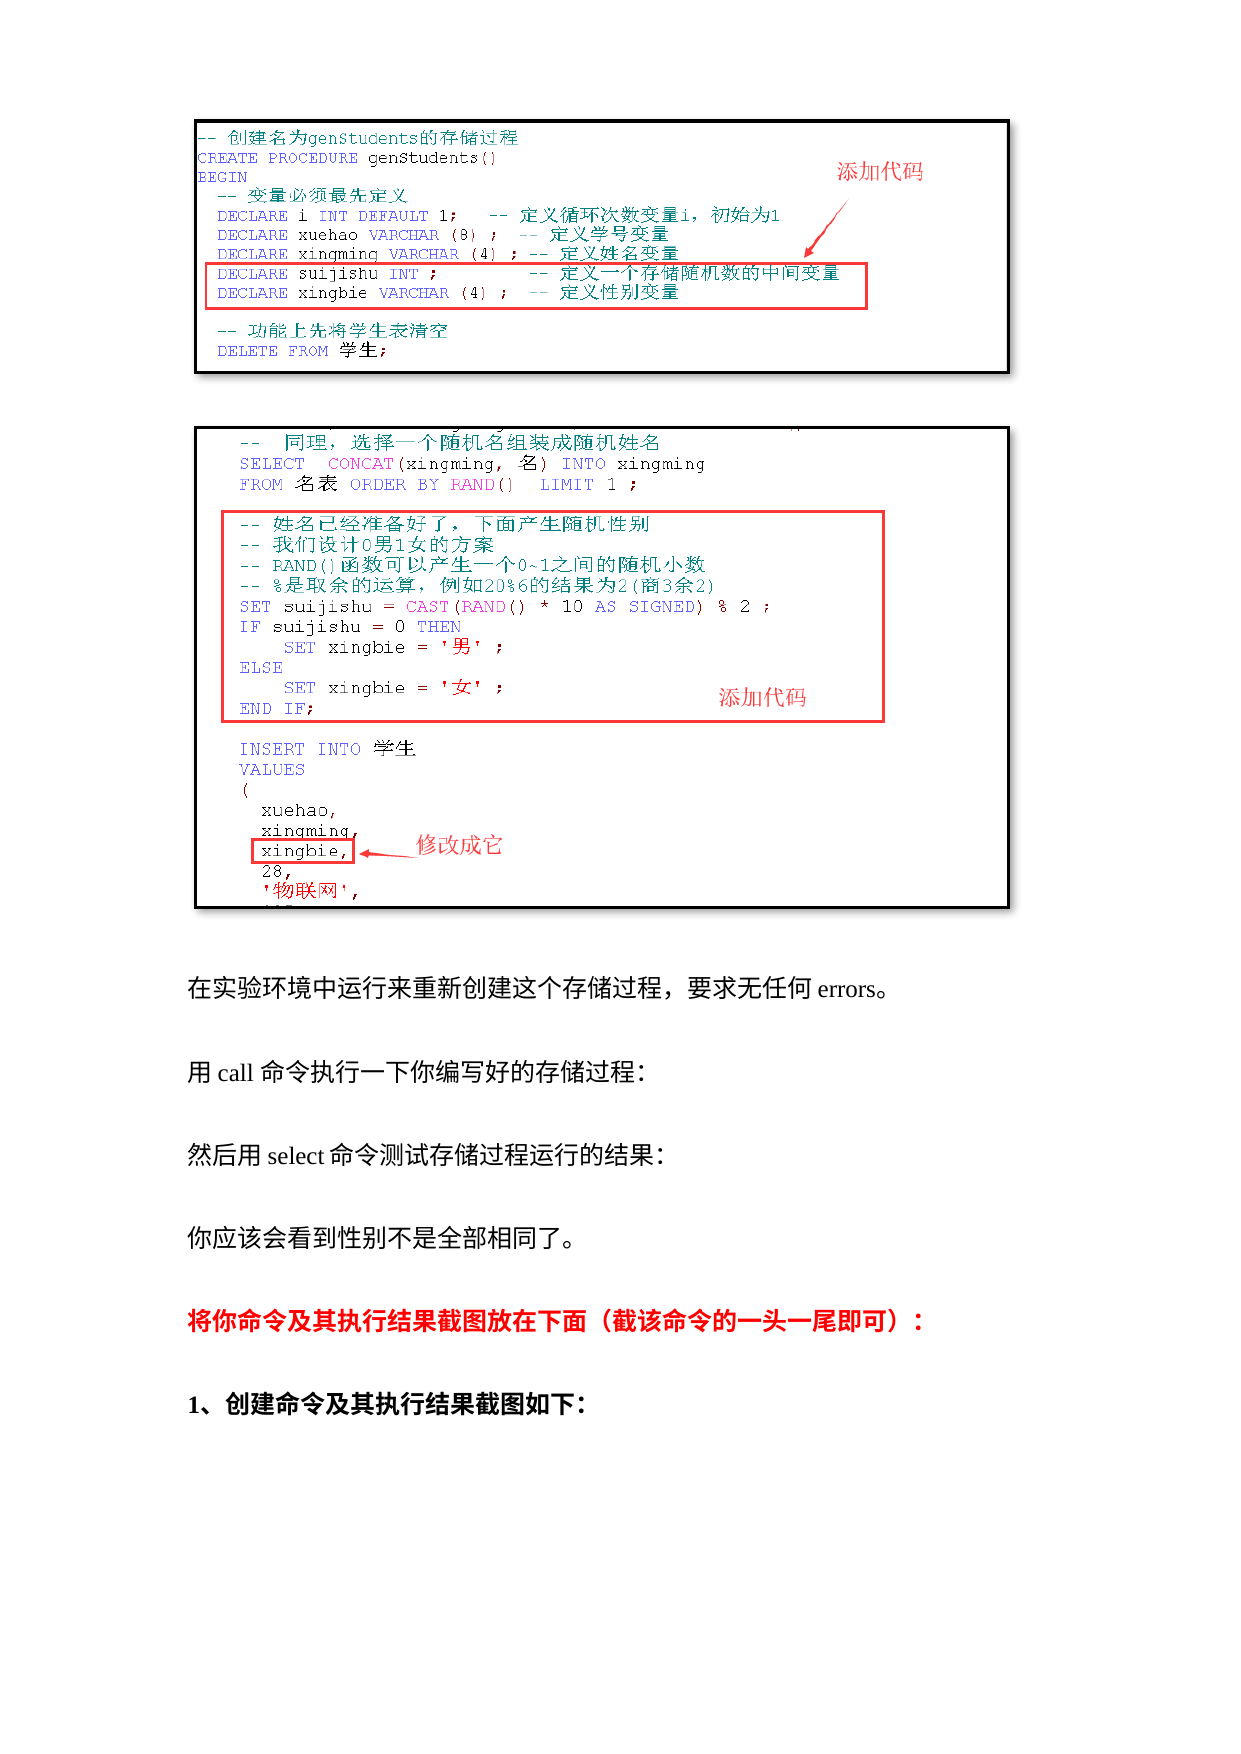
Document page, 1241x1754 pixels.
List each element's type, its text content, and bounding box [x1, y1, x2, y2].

text 然后用select命令测试存储过程运行的结果： [187, 1121, 1053, 1186]
text 你应该会看到性别不是全部相同了。 [187, 1204, 1053, 1269]
picture [197, 429, 1007, 906]
text 在实验环境中运行来重新创建这个存储过程，要求无任何errors。 [187, 954, 1053, 1019]
text 1、创建命令及其执行结果截图如下： [187, 1370, 1053, 1435]
text 用call 命令执行一下你编写好的存储过程： [187, 1038, 1053, 1103]
picture [197, 123, 1007, 371]
text 将你命令及其执行结果截图放在下面（截该命令的一头一尾即可）： [187, 1287, 1053, 1352]
